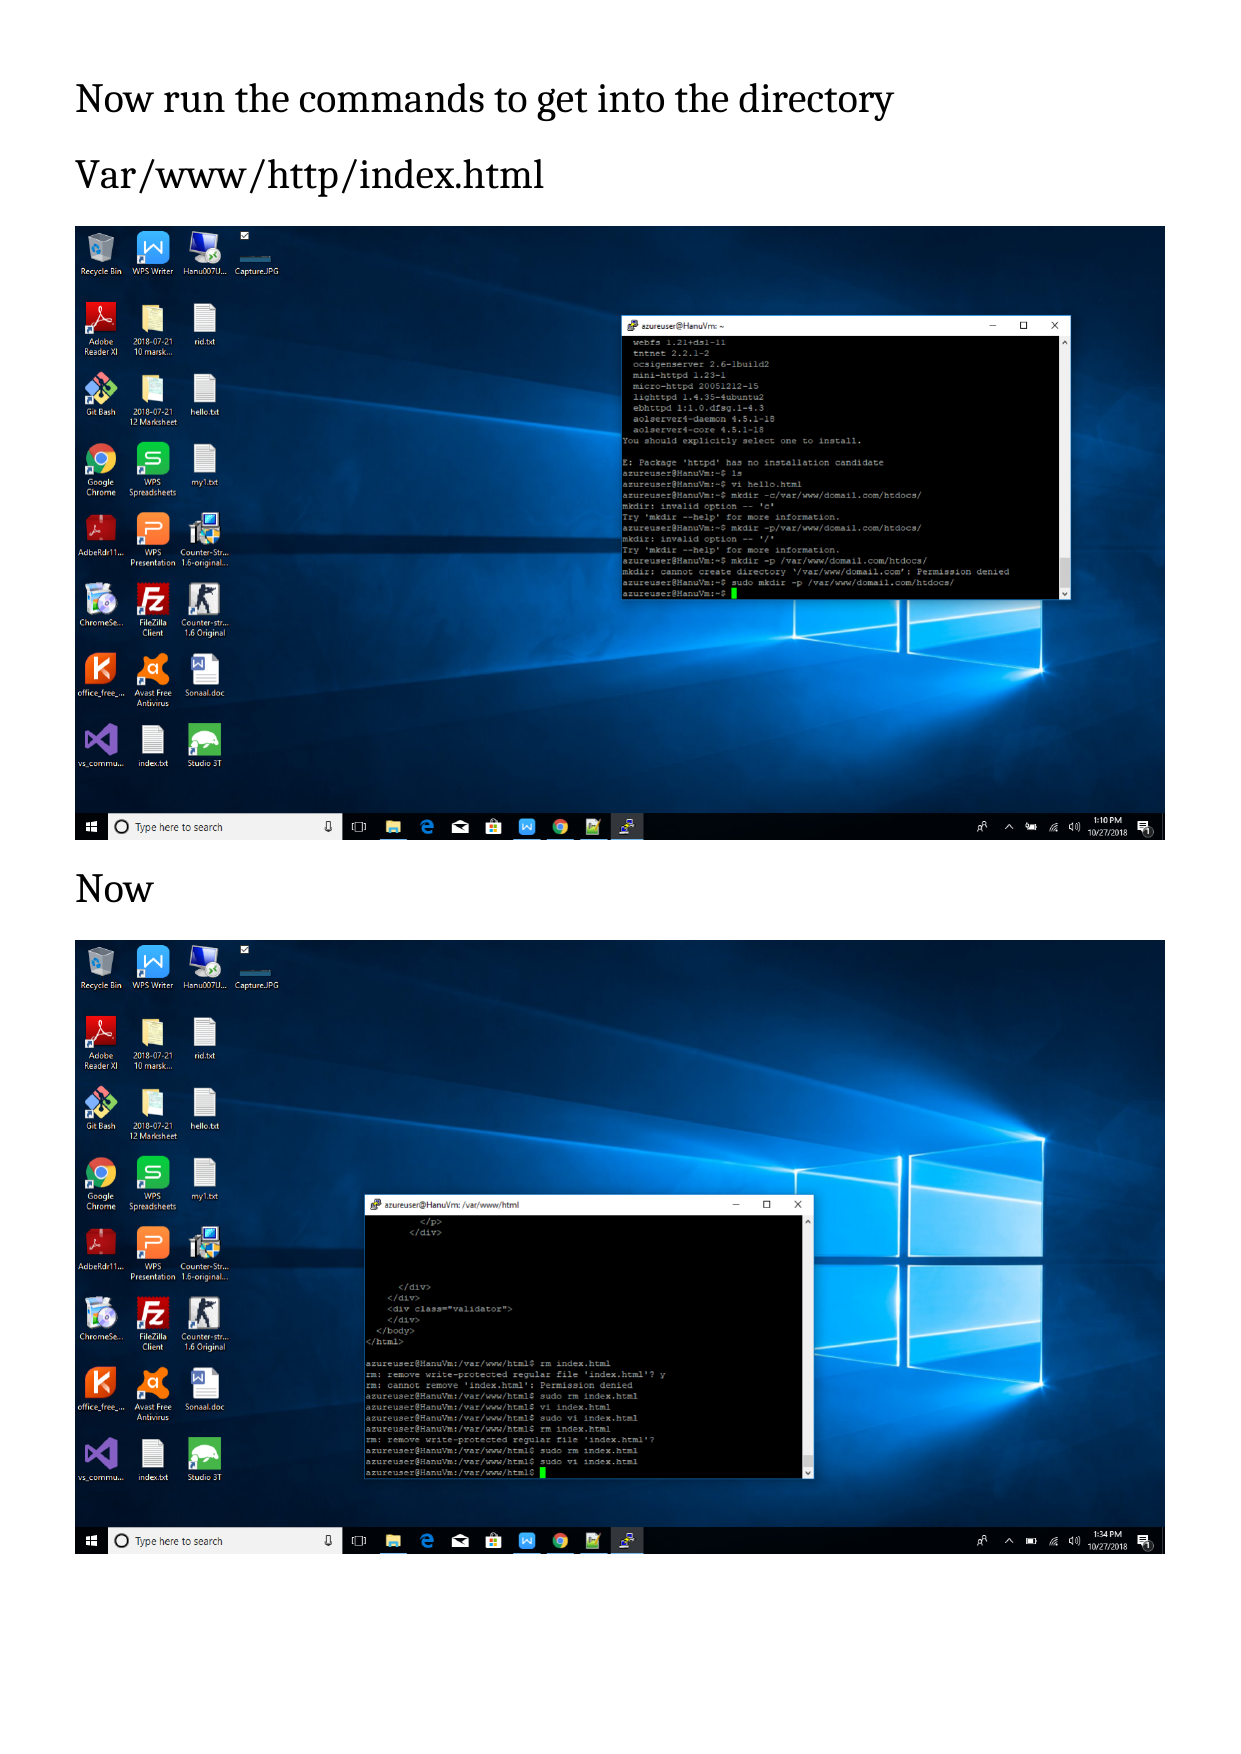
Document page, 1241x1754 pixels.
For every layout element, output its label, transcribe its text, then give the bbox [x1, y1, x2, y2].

text Var/www/http/index.html [75, 151, 1165, 199]
text Now [75, 864, 1165, 912]
picture [75, 940, 1165, 1554]
picture [75, 226, 1165, 840]
text Now run the commands to get into the directory [75, 75, 1165, 123]
